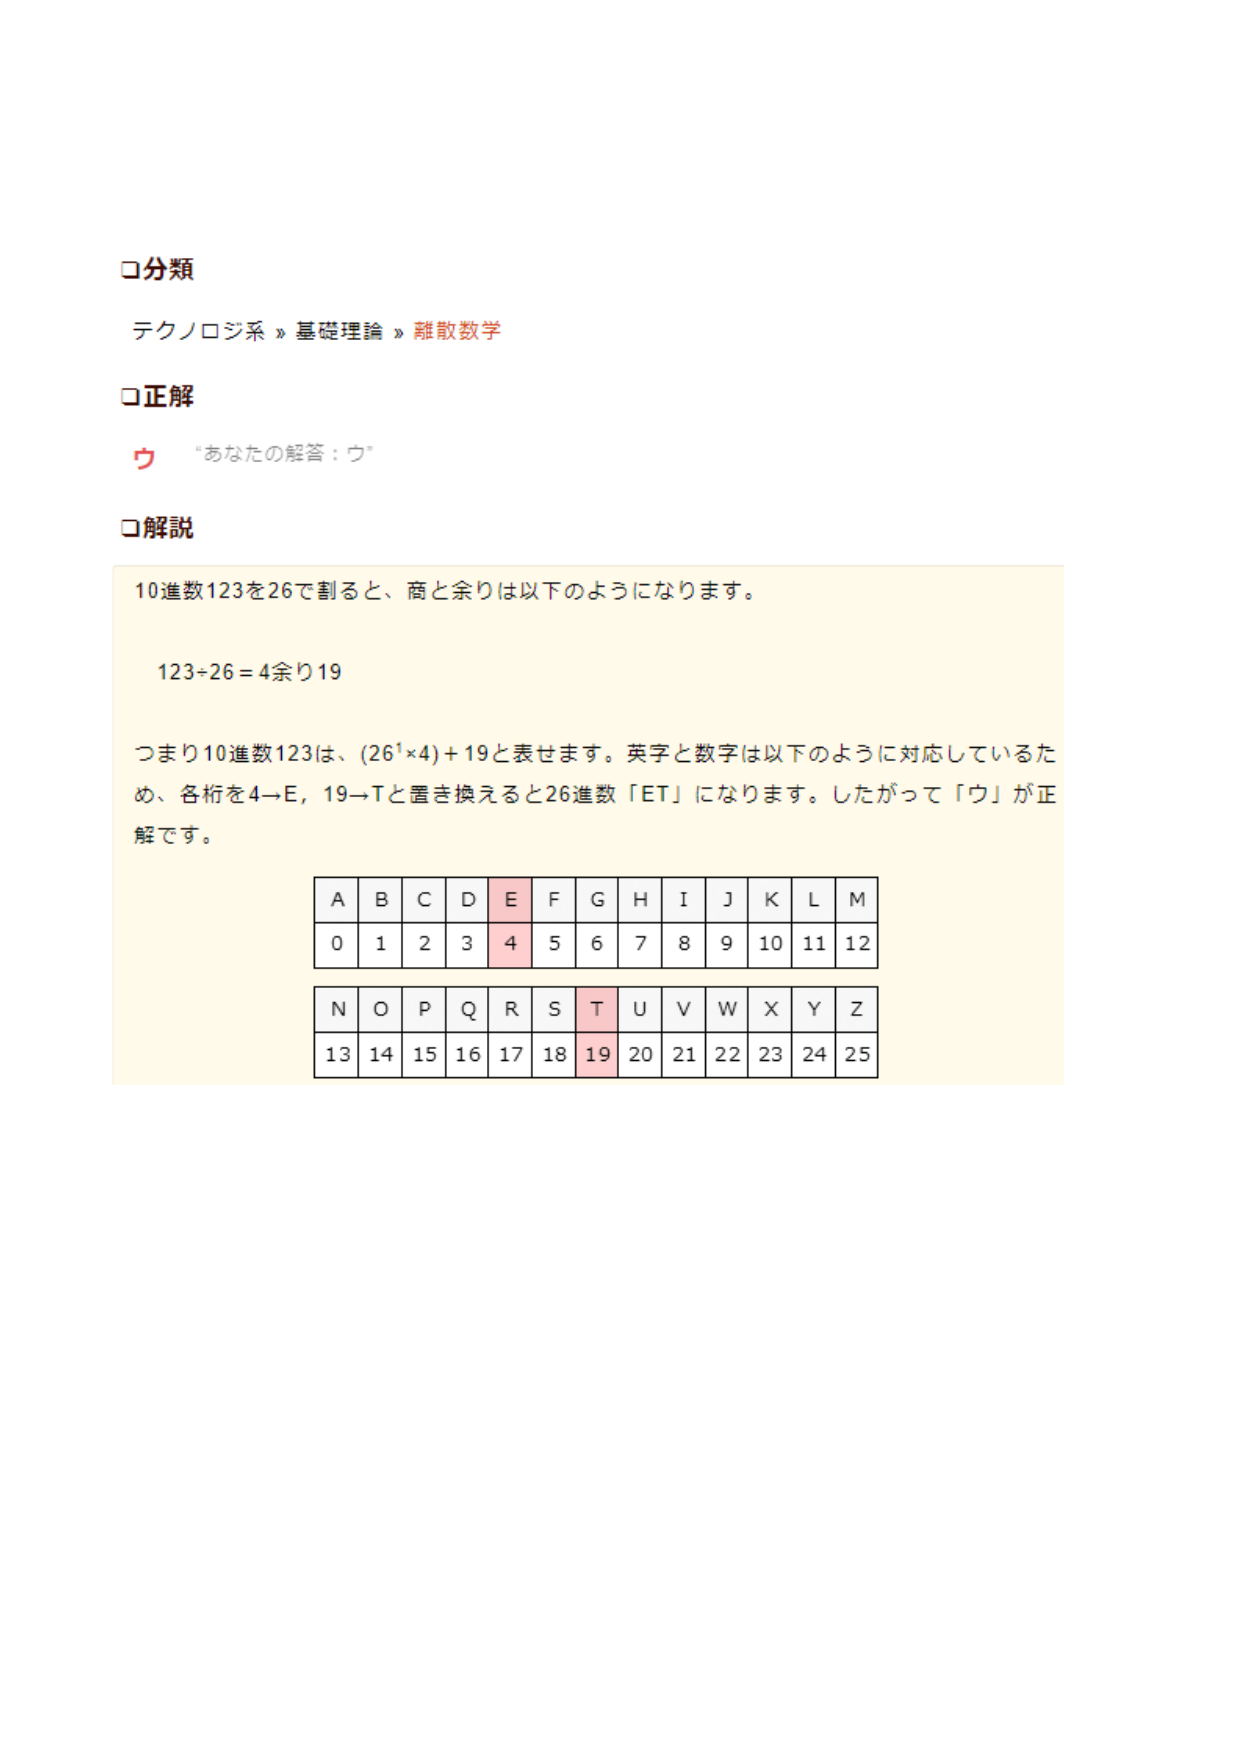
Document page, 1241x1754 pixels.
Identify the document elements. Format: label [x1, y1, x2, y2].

picture [112, 233, 1065, 1085]
